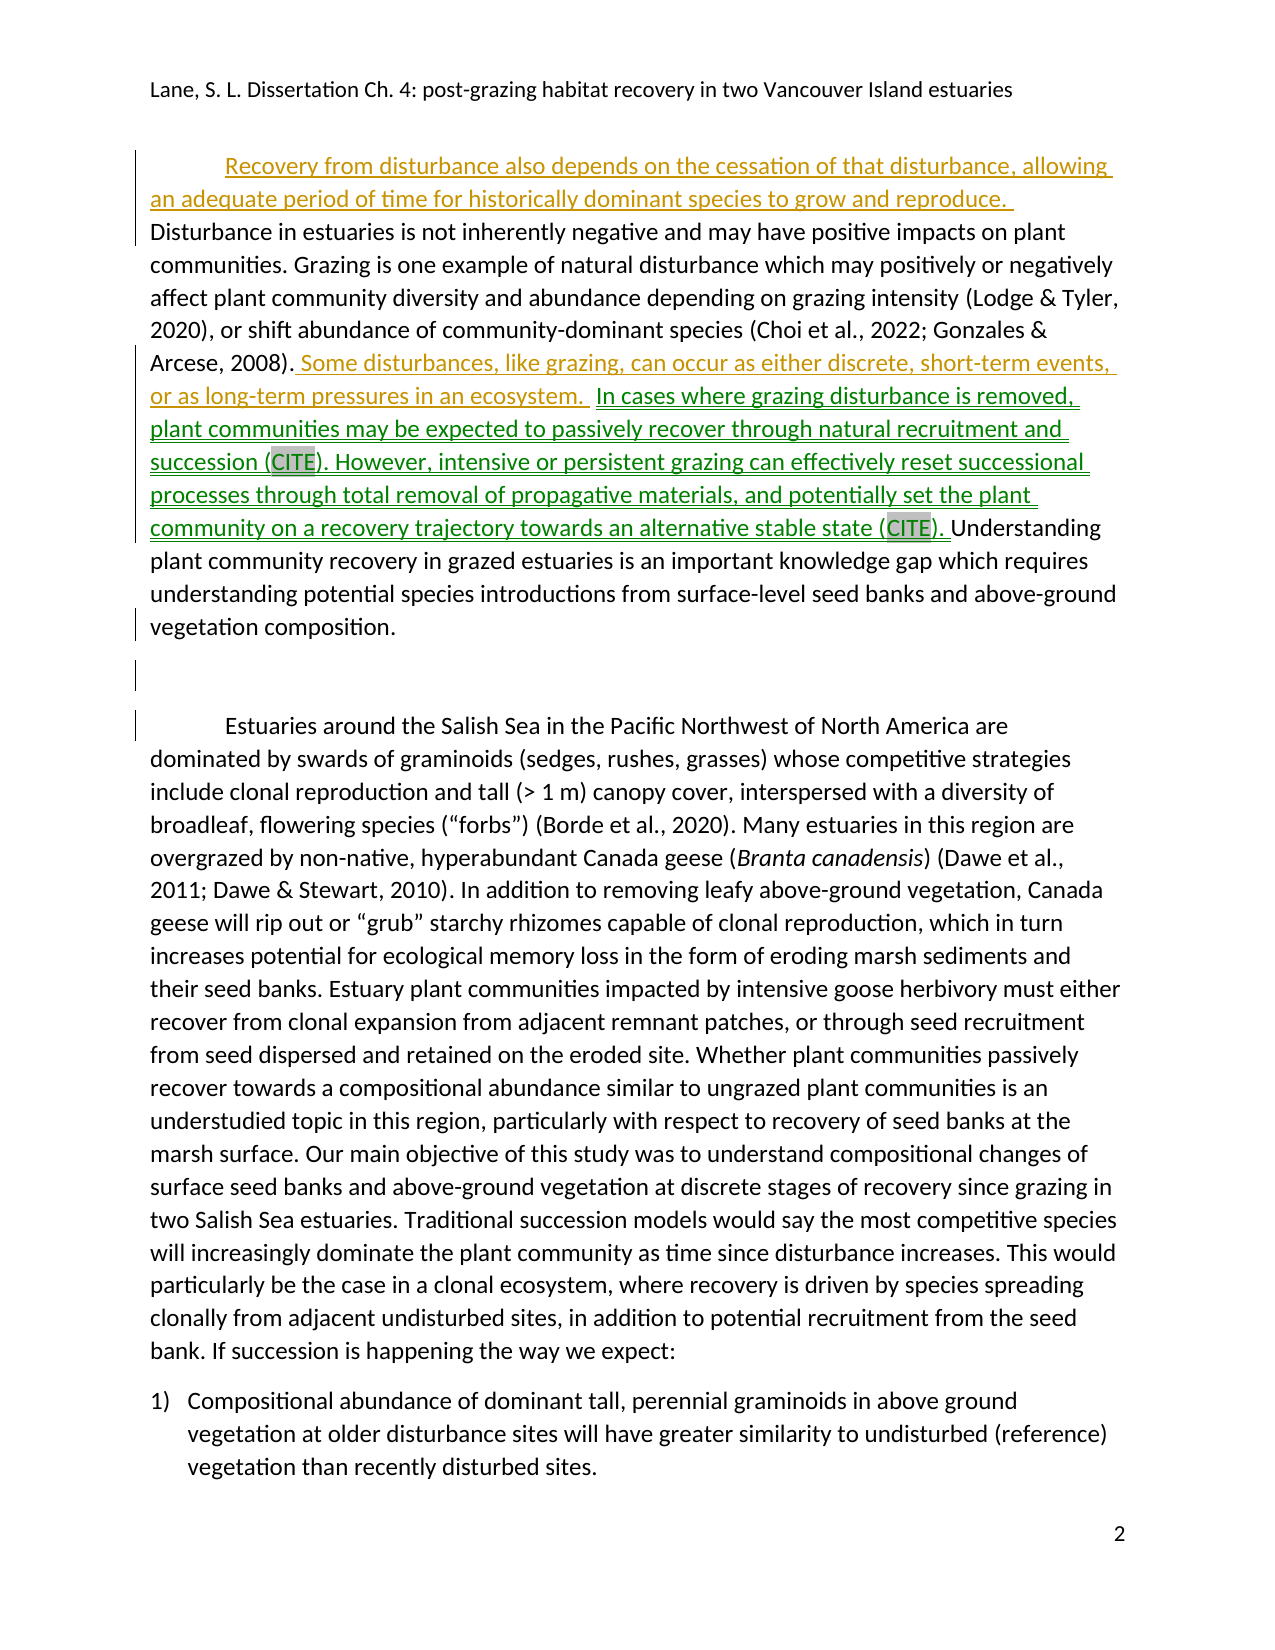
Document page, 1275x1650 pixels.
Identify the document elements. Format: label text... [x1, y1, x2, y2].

text Estuaries around the Salish Sea in the Pacific Northwest of North America are dominated by swards of graminoids (sedges, rushes, grasses) whose competitive strategies include clonal reproduction and tall (> 1 m) canopy cover, interspersed with a diversity of broadleaf, flowering species (“forbs”) (Borde et al., 2020). Many estuaries in this region are overgrazed by non-native, hyperabundant Canada geese (Branta canadensis) (Dawe et al., 2011; Dawe & Stewart, 2010). In addition to removing leafy above-ground vegetation, Canada geese will rip out or “grub” starchy rhizomes capable of clonal reproduction, which in turn increases potential for ecological memory loss in the form of eroding marsh sediments and their seed banks. Estuary plant communities impacted by intensive goose herbivory must either recover from clonal expansion from adjacent remnant patches, or through seed recruitment from seed dispersed and retained on the eroded site. Whether plant communities passively recover towards a compositional abundance similar to ungrazed plant communities is an understudied topic in this region, particularly with respect to recovery of seed banks at the marsh surface. Our main objective of this study was to understand compositional changes of surface seed banks and above-ground vegetation at discrete stages of recovery since grazing in two Salish Sea estuaries. Traditional succession models would say the most competitive species will increasingly dominate the plant community as time since disturbance increases. This would particularly be the case in a clonal ecosystem, where recovery is driven by species spreading clonally from adjacent undisturbed sites, in addition to potential recruitment from the seed bank. If succession is happening the way we expect: [150, 710, 1125, 1366]
list Compositional abundance of dominant tall, perennial graminoids in above ground vegetation at older disturbance sites will have greater similarity to undisturbed (reference) vegetation than recently disturbed sites. [150, 1385, 1125, 1481]
